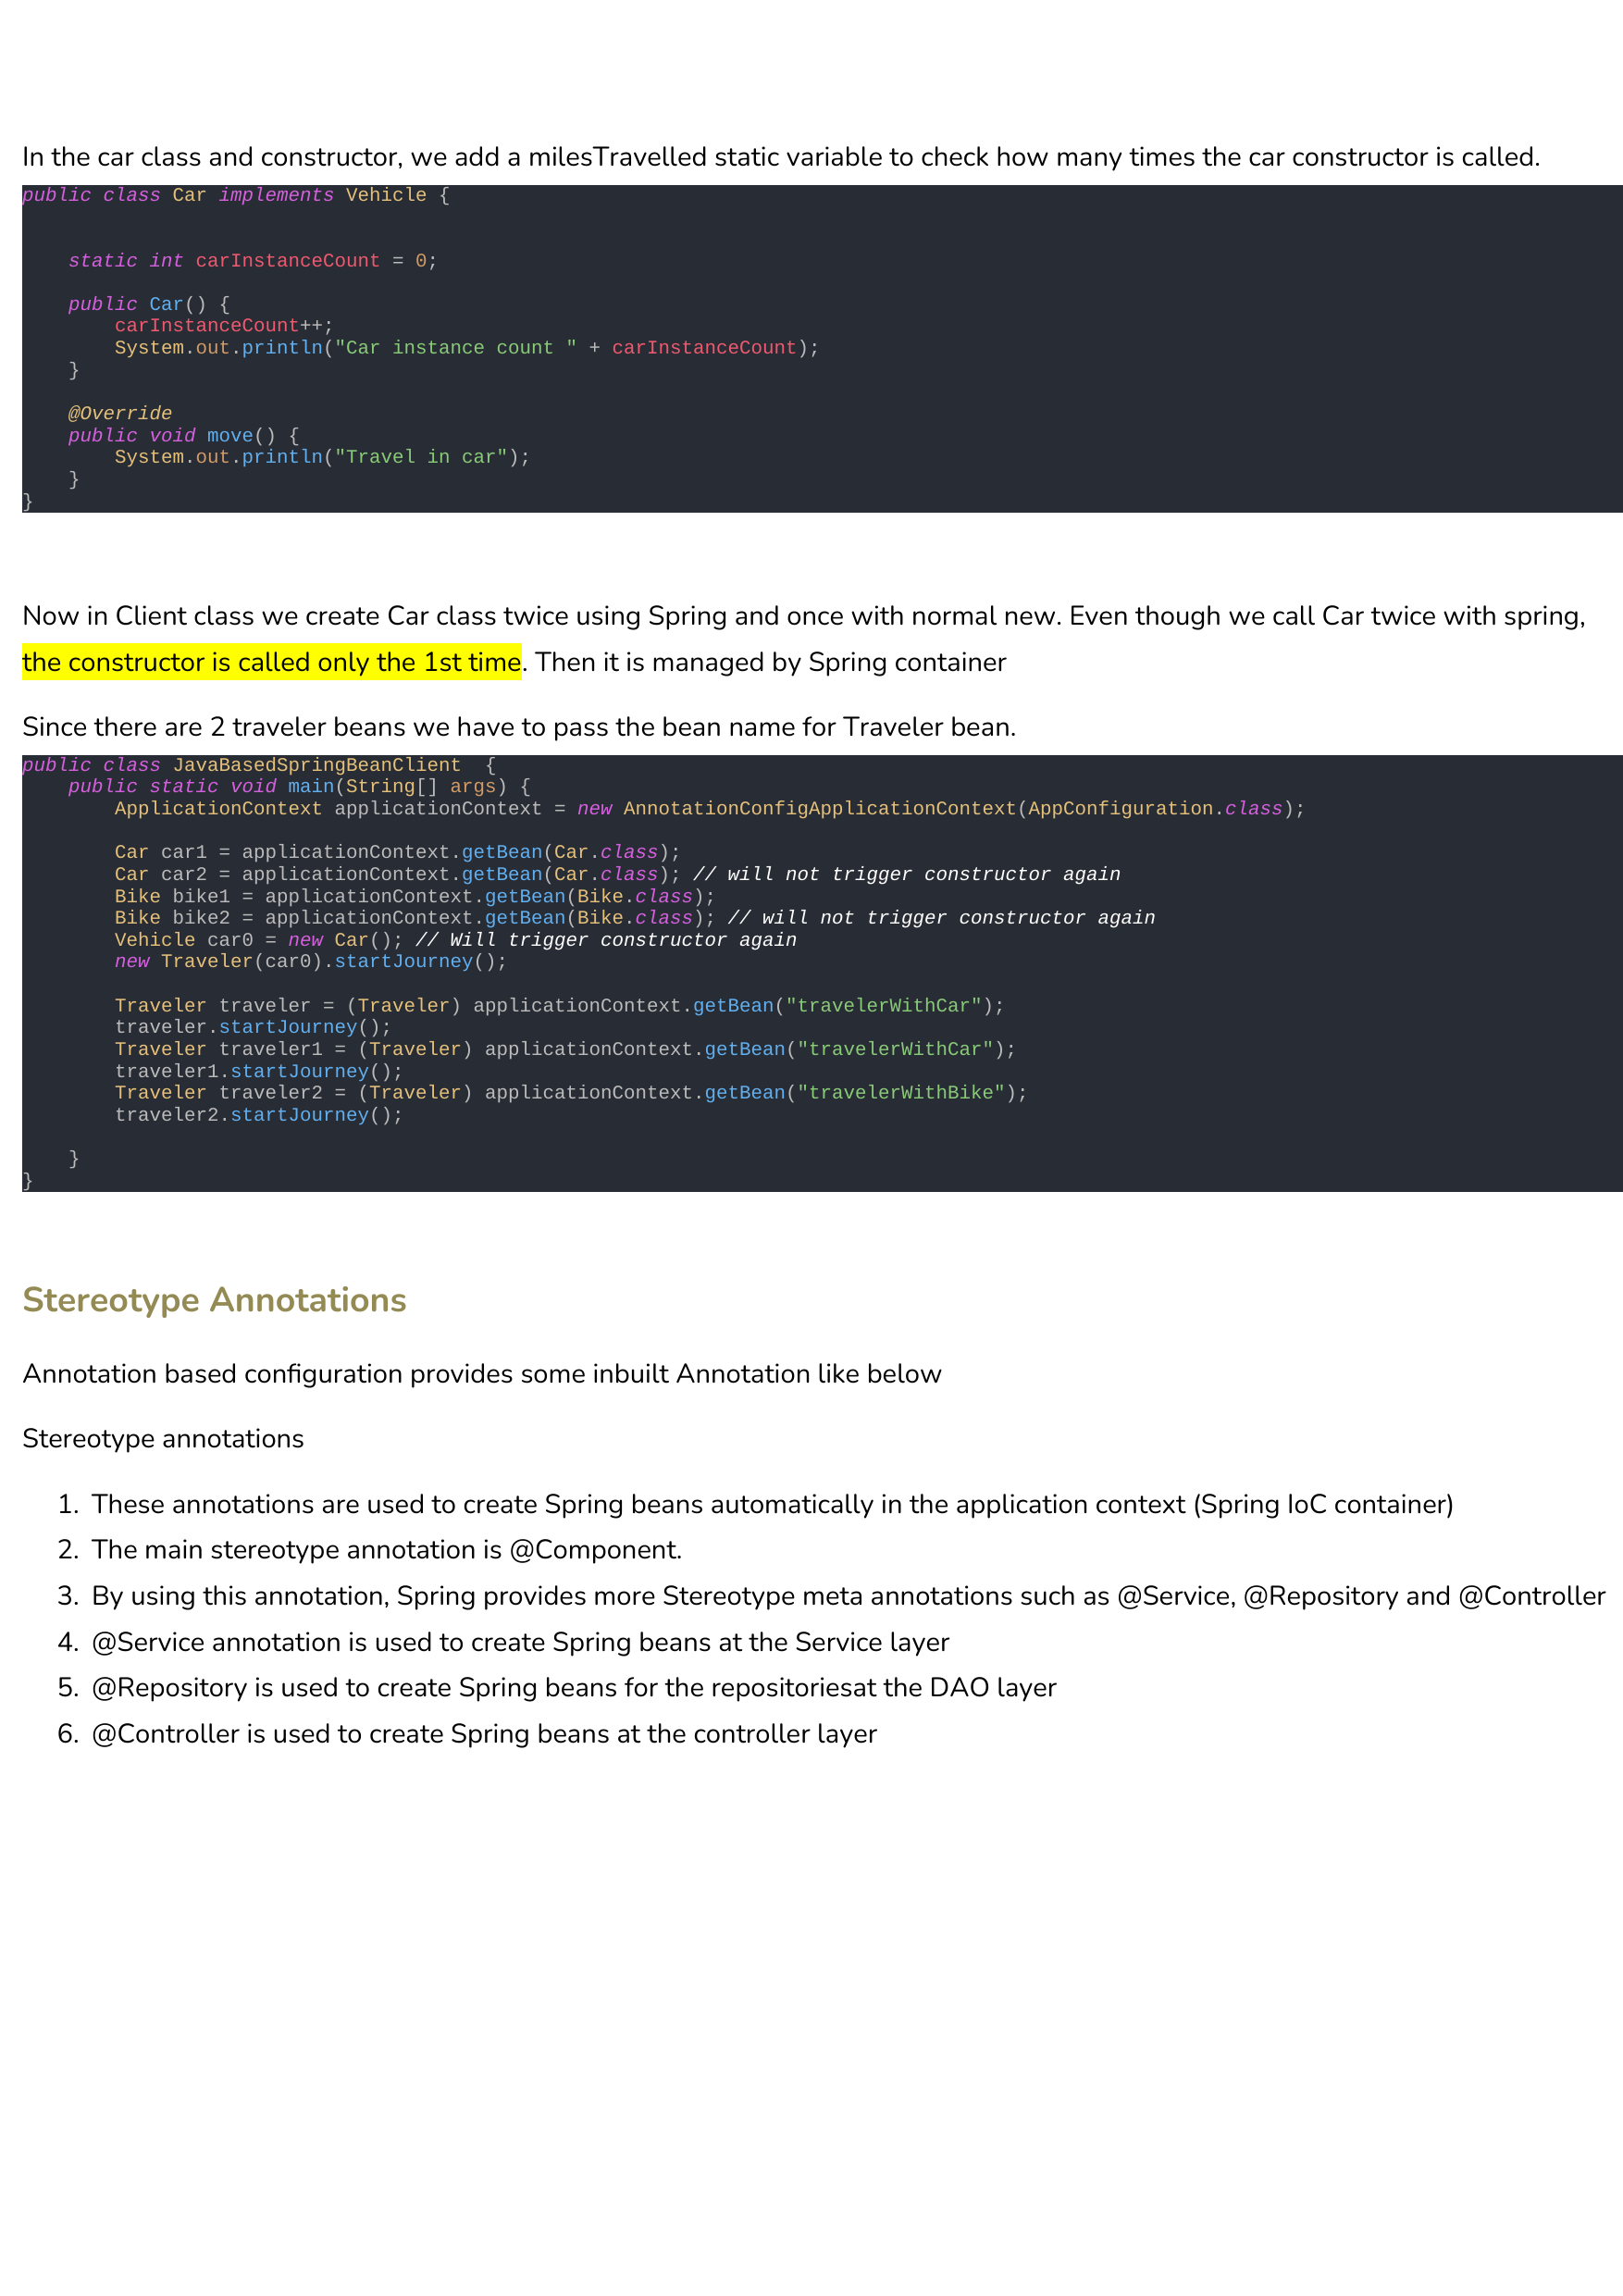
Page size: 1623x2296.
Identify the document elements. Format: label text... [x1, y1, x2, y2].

text Since there are 2 traveler beans we have to pass the bean name for Traveler bean. [22, 709, 1623, 746]
list These annotations are used to create Spring beans automatically in the application context (Spring IoC container) [56, 1486, 1623, 1522]
text public class JavaBasedSpringBeanClient { public static void main(String[] args) { ApplicationContext applicationContext = new AnnotationConfigApplicationContext(AppConfiguration.class); Car car1 = applicationContext.getBean(Car.class); Car car2 = applicationContext.getBean(Car.class); // will not trigger constructor again Bike bike1 = applicationContext.getBean(Bike.class); Bike bike2 = applicationContext.getBean(Bike.class); // will not trigger constructor again Vehicle car0 = new Car(); // Will trigger constructor again new Traveler(car0).startJourney(); Traveler traveler = (Traveler) applicationContext.getBean("travelerWithCar"); traveler.startJourney(); Traveler traveler1 = (Traveler) applicationContext.getBean("travelerWithCar"); traveler1.startJourney(); Traveler traveler2 = (Traveler) applicationContext.getBean("travelerWithBike"); traveler2.startJourney(); } } [22, 755, 1623, 1192]
list @Service annotation is used to create Spring beans at the Service layer [56, 1624, 1623, 1660]
list By using this annotation, Spring provides more Stereotype meta annotations such as @Service, @Repository and @Controller [56, 1578, 1623, 1615]
list The main stereotype annotation is @Component. [56, 1532, 1623, 1569]
text In the car class and constructor, we add a milesTravelled static variable to check how many times the car constructor is called. [22, 139, 1623, 176]
subtitle Stereotype Annotations [22, 1277, 1623, 1324]
list @Controller is used to create Spring beans at the controller layer [56, 1716, 1623, 1753]
text Now in Client class we create Car class twice using Spring and once with normal new. Even though we call Car twice with spring, the constructor is called only the 1st time. Then it is managed by Spring container [22, 598, 1623, 680]
text public class Car implements Vehicle { static int carInstanceCount = 0; public Car() { carInstanceCount++; System.out.println("Car instance count " + carInstanceCount); } @Override public void move() { System.out.println("Travel in car"); } } [22, 185, 1623, 513]
text Stereotype annotations [22, 1421, 1623, 1458]
text Annotation based configuration provides some inbuilt Annotation like below [22, 1355, 1623, 1392]
list @Repository is used to create Spring beans for the repositoriesat the DAO layer [56, 1669, 1623, 1706]
